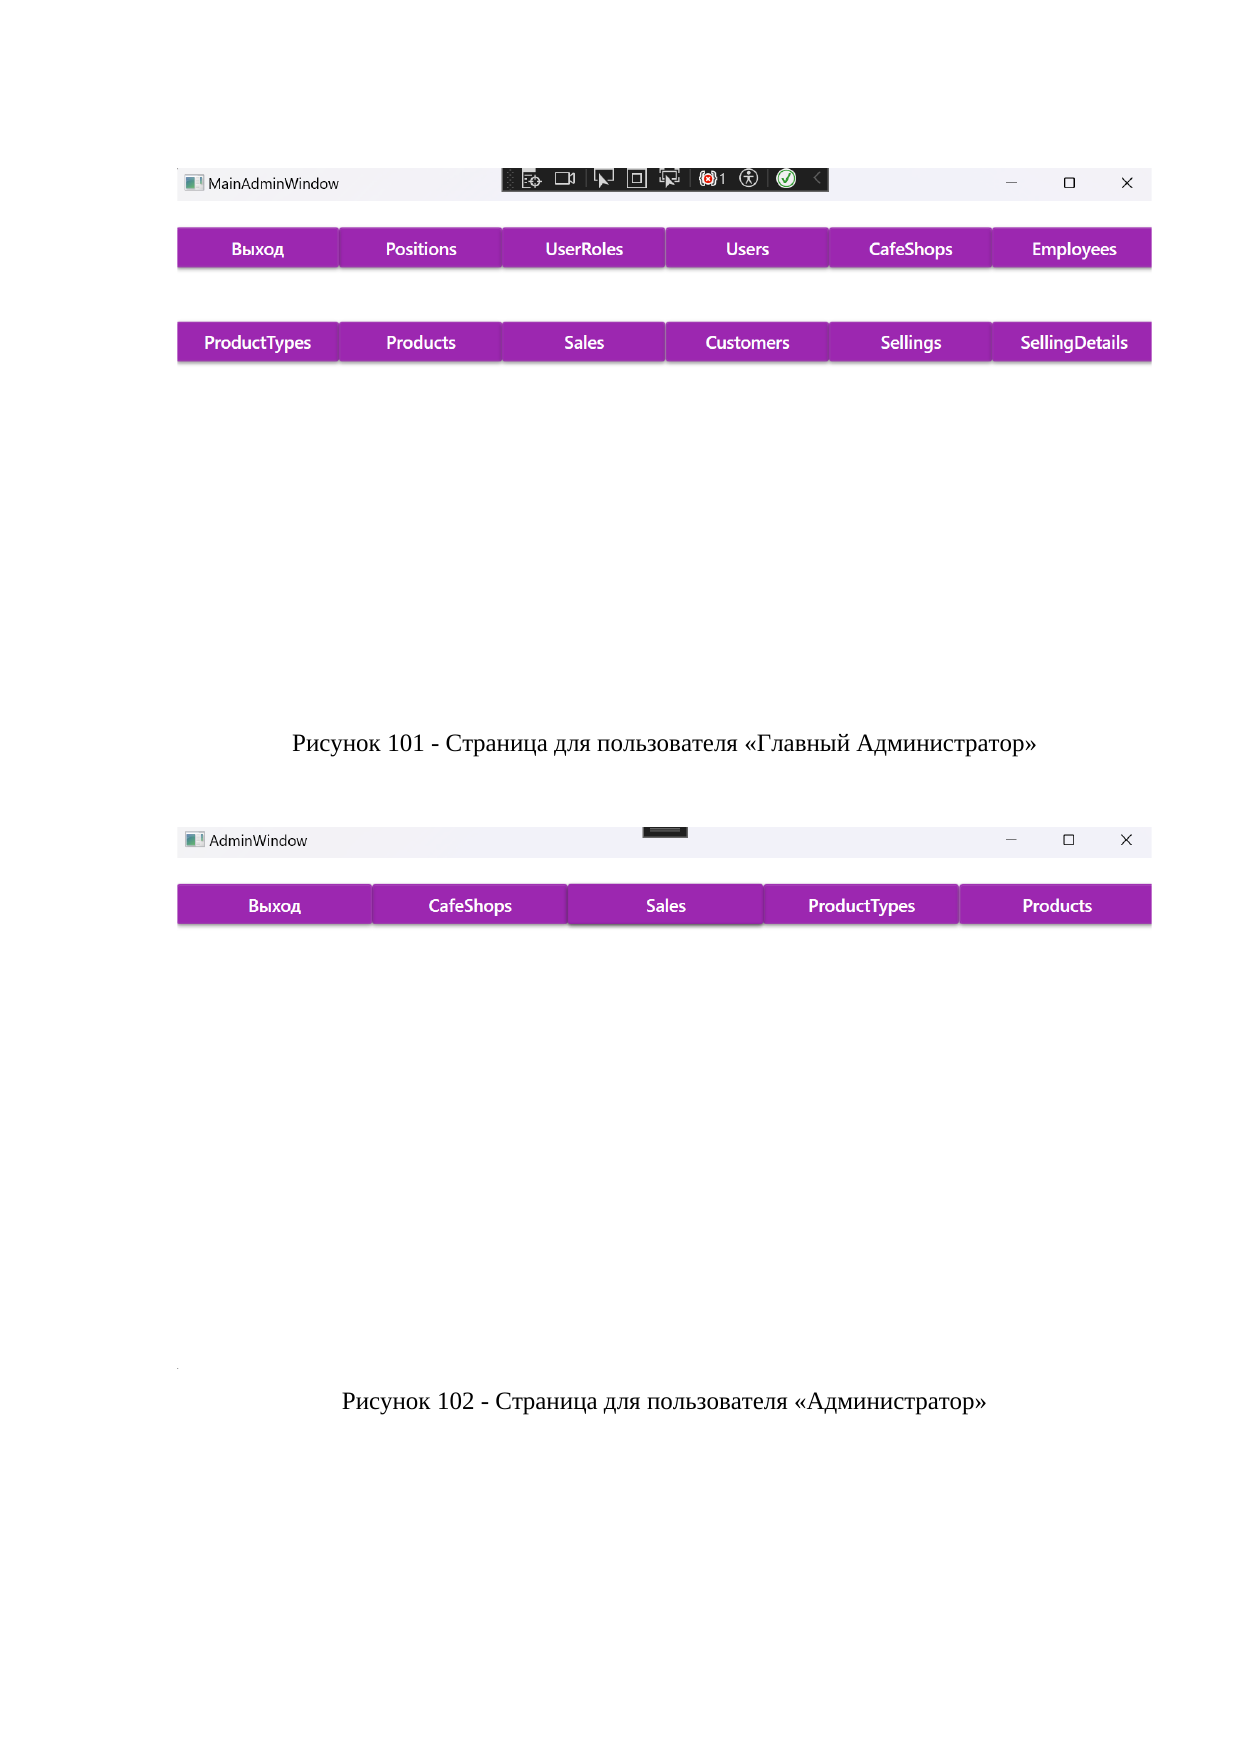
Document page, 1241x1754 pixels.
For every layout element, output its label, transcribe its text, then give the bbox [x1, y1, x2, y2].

picture [177, 168, 1152, 712]
text Рисунок 102 - Страница для пользователя «Администратор» [177, 1386, 1152, 1414]
picture [177, 827, 1152, 1369]
text Рисунок 101 - Страница для пользователя «Главный Администратор» [177, 728, 1152, 757]
